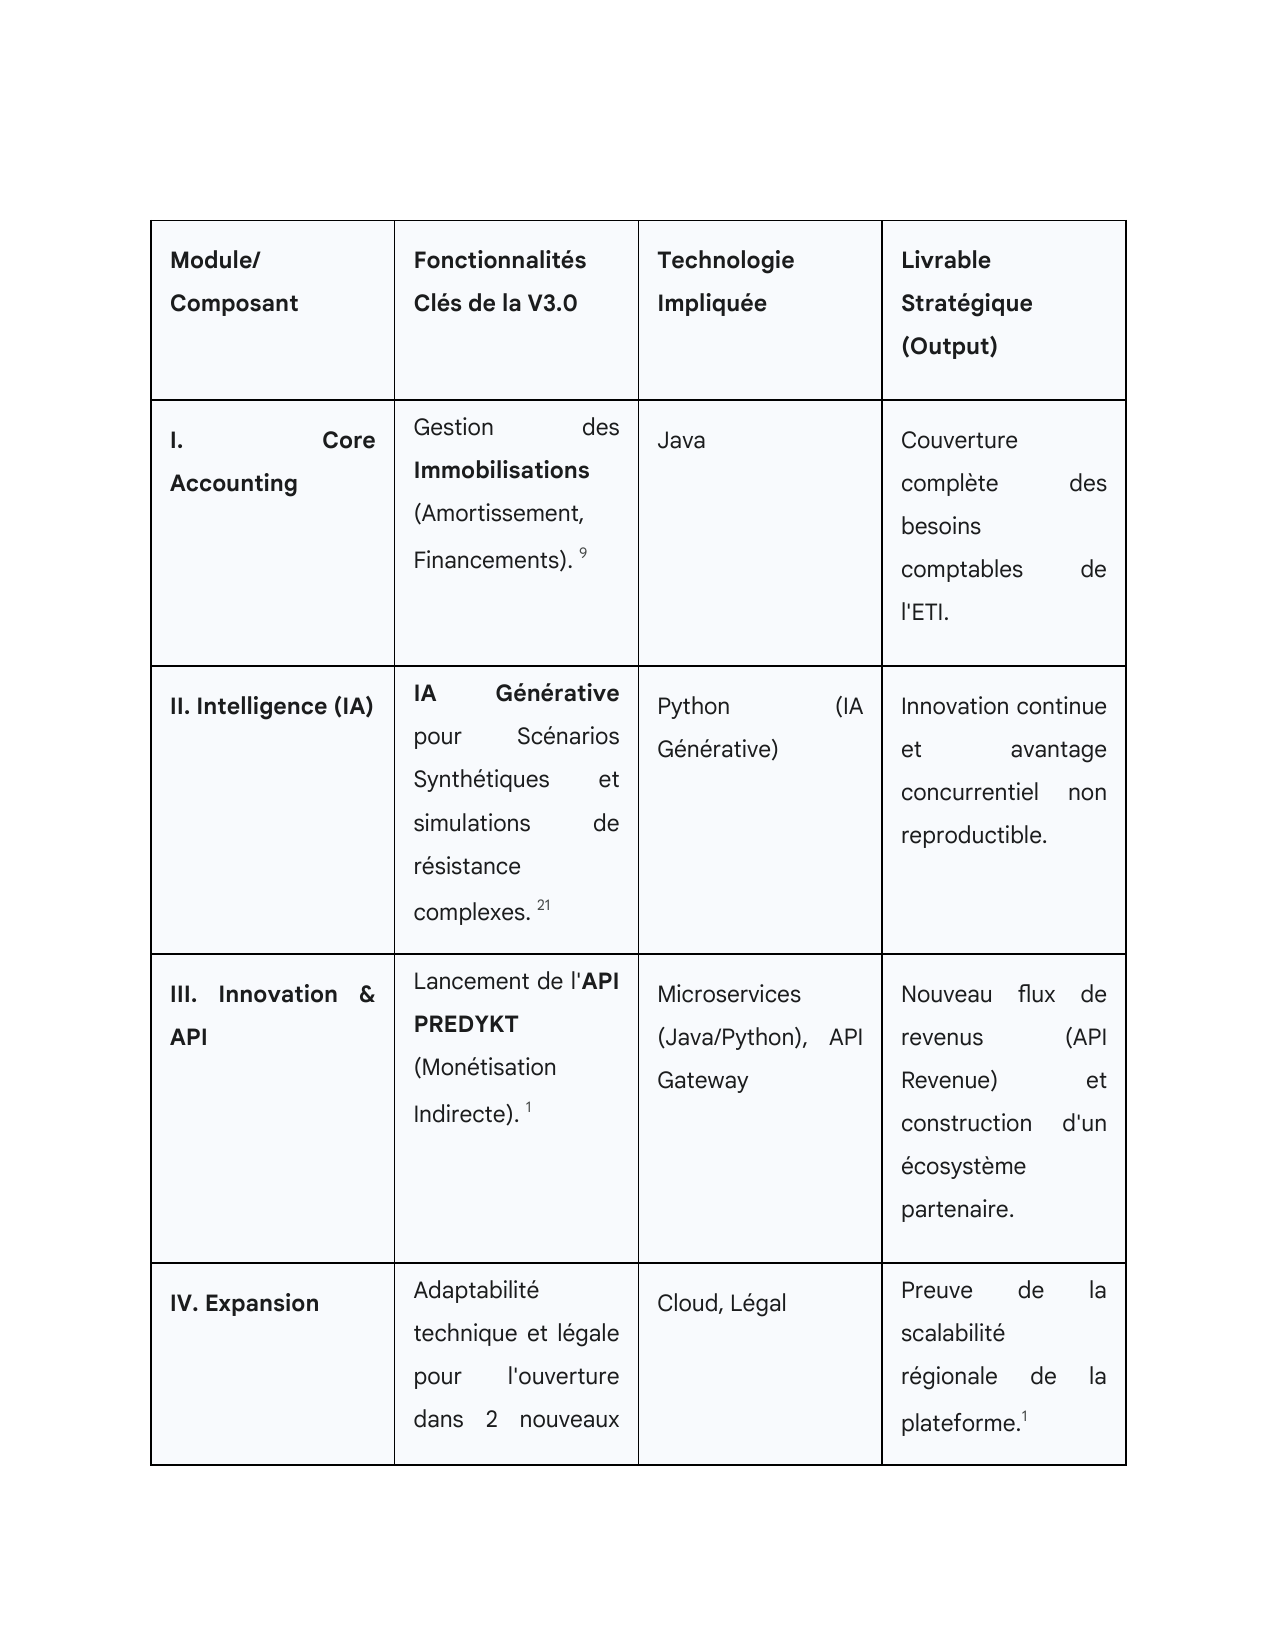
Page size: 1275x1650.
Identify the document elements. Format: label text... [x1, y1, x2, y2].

table_header Module/Composant [152, 221, 394, 399]
table_cell Python (IA Générative) [639, 667, 881, 953]
table_header Fonctionnalités Clés de la V3.0 [395, 221, 638, 399]
table_cell Java [639, 401, 881, 665]
table_header Livrable Stratégique (Output) [883, 221, 1125, 399]
table_cell Nouveau flux de revenus (API Revenue) et construction d'un écosystème partenaire. [883, 955, 1125, 1262]
table_cell IA Générative pour Scénarios Synthétiques et simulations de résistance complexes. 21 [395, 667, 638, 953]
table_cell Couverture complète des besoins comptables de l'ETI. [883, 401, 1125, 665]
table_cell I. Core Accounting [152, 401, 394, 665]
table_cell III. Innovation & API [152, 955, 394, 1262]
table_cell Gestion des Immobilisations (Amortissement, Financements). 9 [395, 401, 638, 665]
table_cell IV. Expansion [152, 1264, 394, 1464]
table_header Technologie Impliquée [639, 221, 881, 399]
table_cell Innovation continue et avantage concurrentiel non reproductible. [883, 667, 1125, 953]
table_cell Lancement de l'API PREDYKT (Monétisation Indirecte). 1 [395, 955, 638, 1262]
table_cell Cloud, Légal [639, 1264, 881, 1464]
table_cell II. Intelligence (IA) [152, 667, 394, 953]
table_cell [883, 1264, 1125, 1464]
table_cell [395, 1264, 638, 1464]
table_cell Microservices (Java/Python), API Gateway [639, 955, 881, 1262]
